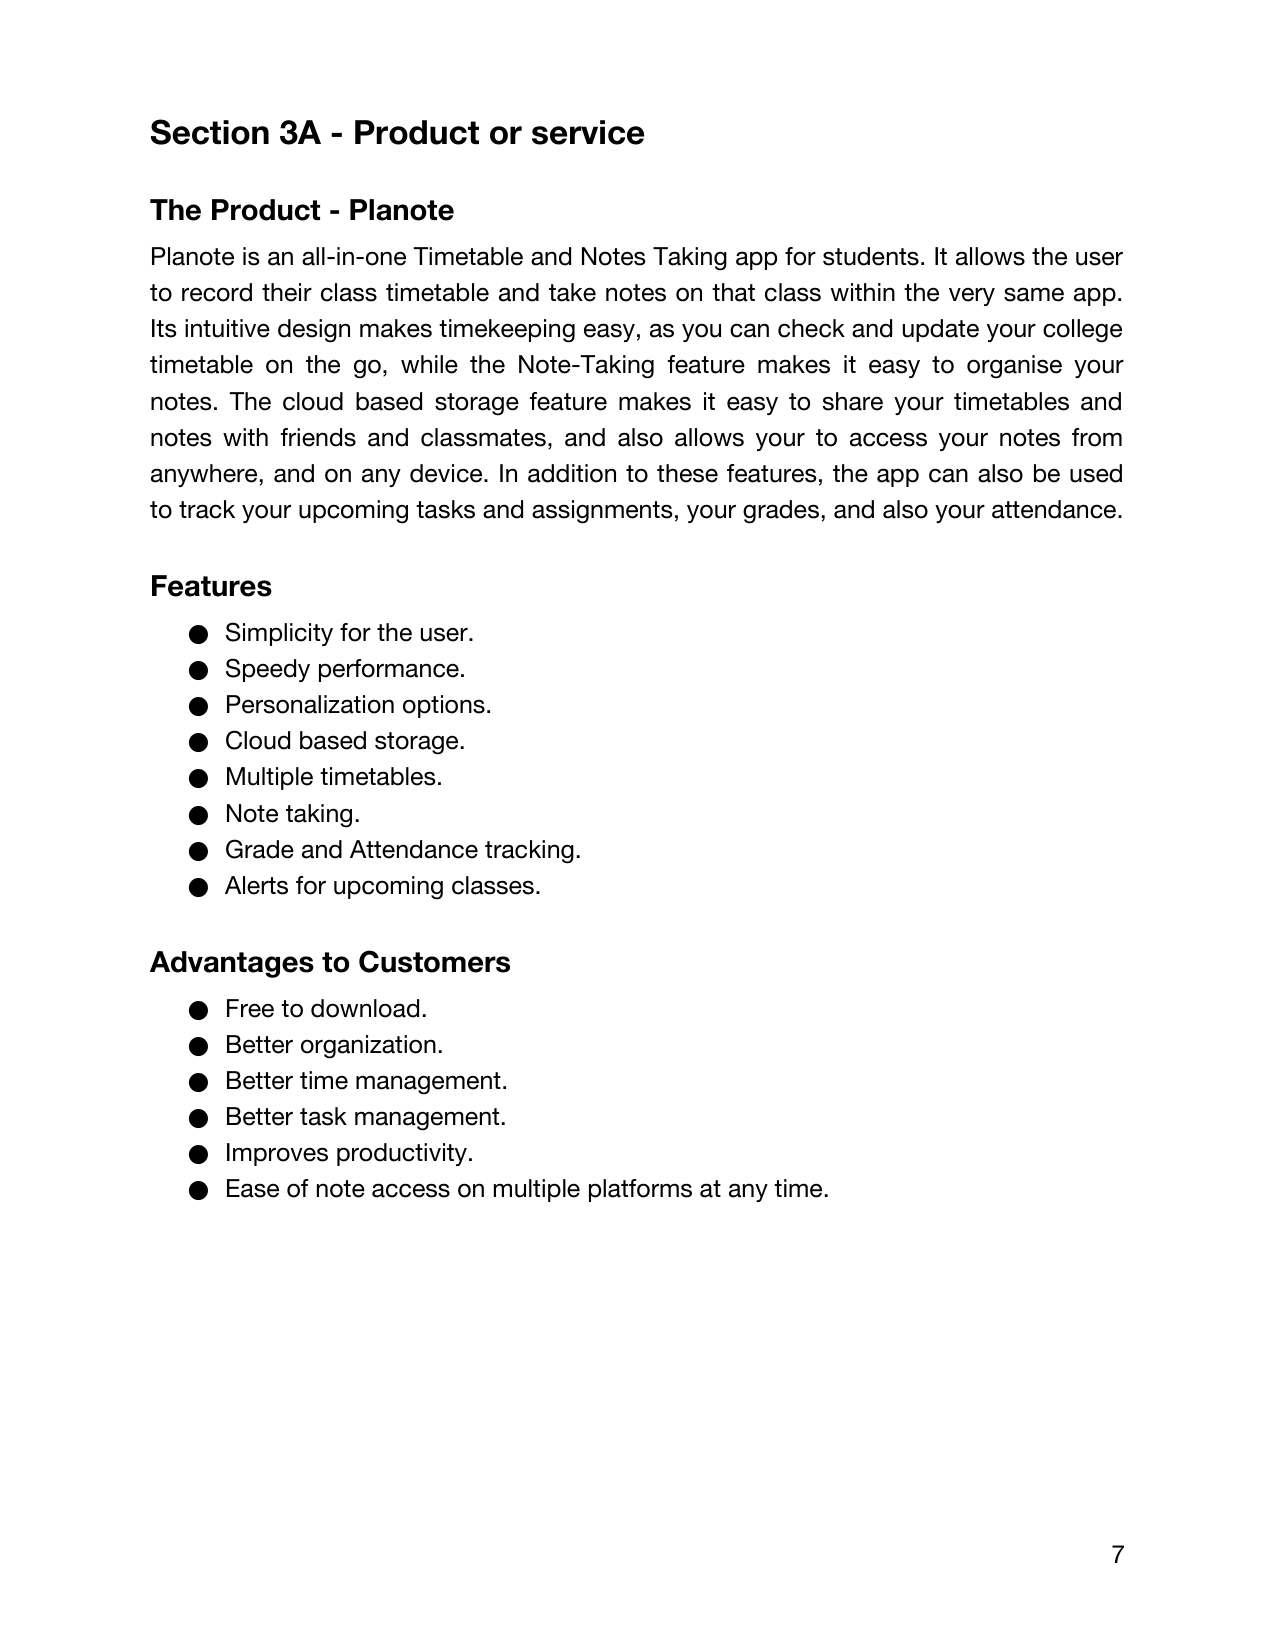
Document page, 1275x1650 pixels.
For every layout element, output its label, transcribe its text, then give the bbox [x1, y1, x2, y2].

list Ease of note access on multiple platforms at any time. [187, 1173, 1125, 1205]
list Alerts for upcoming classes. [187, 870, 1125, 901]
list Note taking. [187, 798, 1125, 829]
subtitle The Product - Planote [150, 192, 1125, 228]
list Simplicity for the user. [187, 617, 1125, 648]
subtitle Features [150, 568, 1125, 604]
list Grade and Attendance tracking. [187, 834, 1125, 865]
subtitle Section 3A - Product or service [150, 112, 1125, 154]
list Cloud based storage. [187, 725, 1125, 757]
list Improves productivity. [187, 1137, 1125, 1169]
list Better time management. [187, 1065, 1125, 1097]
subtitle Advantages to Customers [150, 943, 1125, 980]
list Better task management. [187, 1101, 1125, 1133]
text Planote is an all-in-one Timetable and Notes Taking app for students. It allows the user to record their class timetable and take notes on that class within the very same app. Its intuitive design makes timekeeping easy, as you can check and update your college timetable on the go, while the Note-Taking feature makes it easy to organise your notes. The cloud based storage feature makes it easy to share your timetables and notes with friends and classmates, and also allows your to access your notes from anywhere, and on any device. In addition to these features, the app can also be used to track your upcoming tasks and assignments, your grades, and also your attendance. [150, 241, 1125, 525]
list Personalization options. [187, 689, 1125, 721]
list Better organization. [187, 1029, 1125, 1060]
list Speedy performance. [187, 653, 1125, 684]
list Multiple timetables. [187, 761, 1125, 793]
list Free to download. [187, 993, 1125, 1024]
